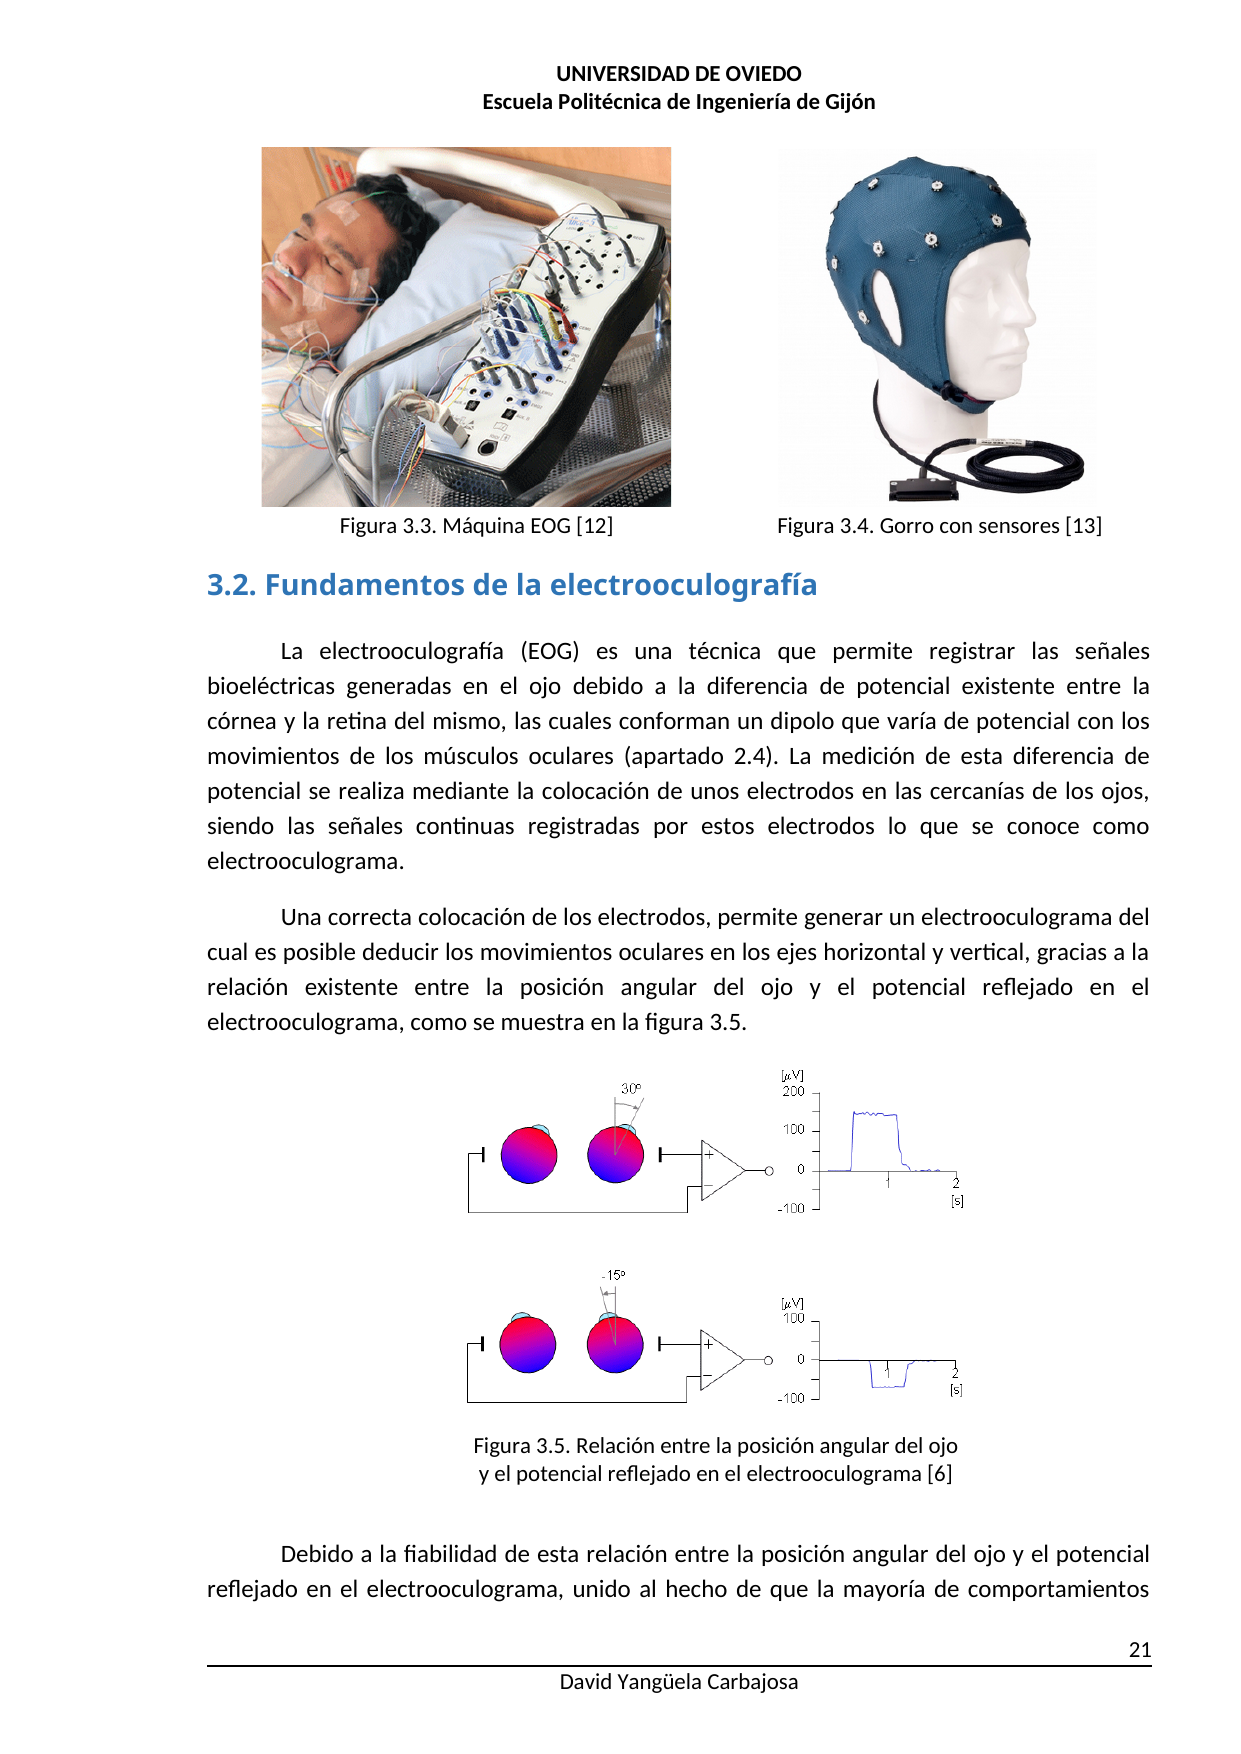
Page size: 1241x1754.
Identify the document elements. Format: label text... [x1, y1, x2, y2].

picture [466, 1061, 966, 1406]
text Figura 3.5. Relación entre la posición angular del ojo [207, 1431, 1152, 1459]
picture [777, 149, 1097, 507]
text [207, 1538, 1152, 1604]
picture [261, 147, 672, 507]
subtitle 3.2. Fundamentos de la electrooculografía [207, 564, 1152, 604]
text Una correcta colocación de los electrodos, permite generar un electrooculograma del cual es posible deducir los movimientos oculares en los ejes horizontal y vertical, gracias a la relación existente entre la posición angular del ojo y el potencial reflejado en el electrooculograma, como se muestra en la figura 3.5. [207, 901, 1152, 1036]
text La electrooculografía (EOG) es una técnica que permite registrar las señales bioeléctricas generadas en el ojo debido a la diferencia de potencial existente entre la córnea y la retina del mismo, las cuales conforman un dipolo que varía de potencial con los movimientos de los músculos oculares (apartado 2.4). La medición de esta diferencia de potencial se realiza mediante la colocación de unos electrodos en las cercanías de los ojos, siendo las señales continuas registradas por estos electrodos lo que se conoce como electrooculograma. [207, 635, 1152, 875]
text y el potencial reflejado en el electrooculograma [6] [207, 1459, 1152, 1487]
text Figura 3.3. Máquina EOG [12] Figura 3.4. Gorro con sensores [13] [207, 511, 1152, 539]
